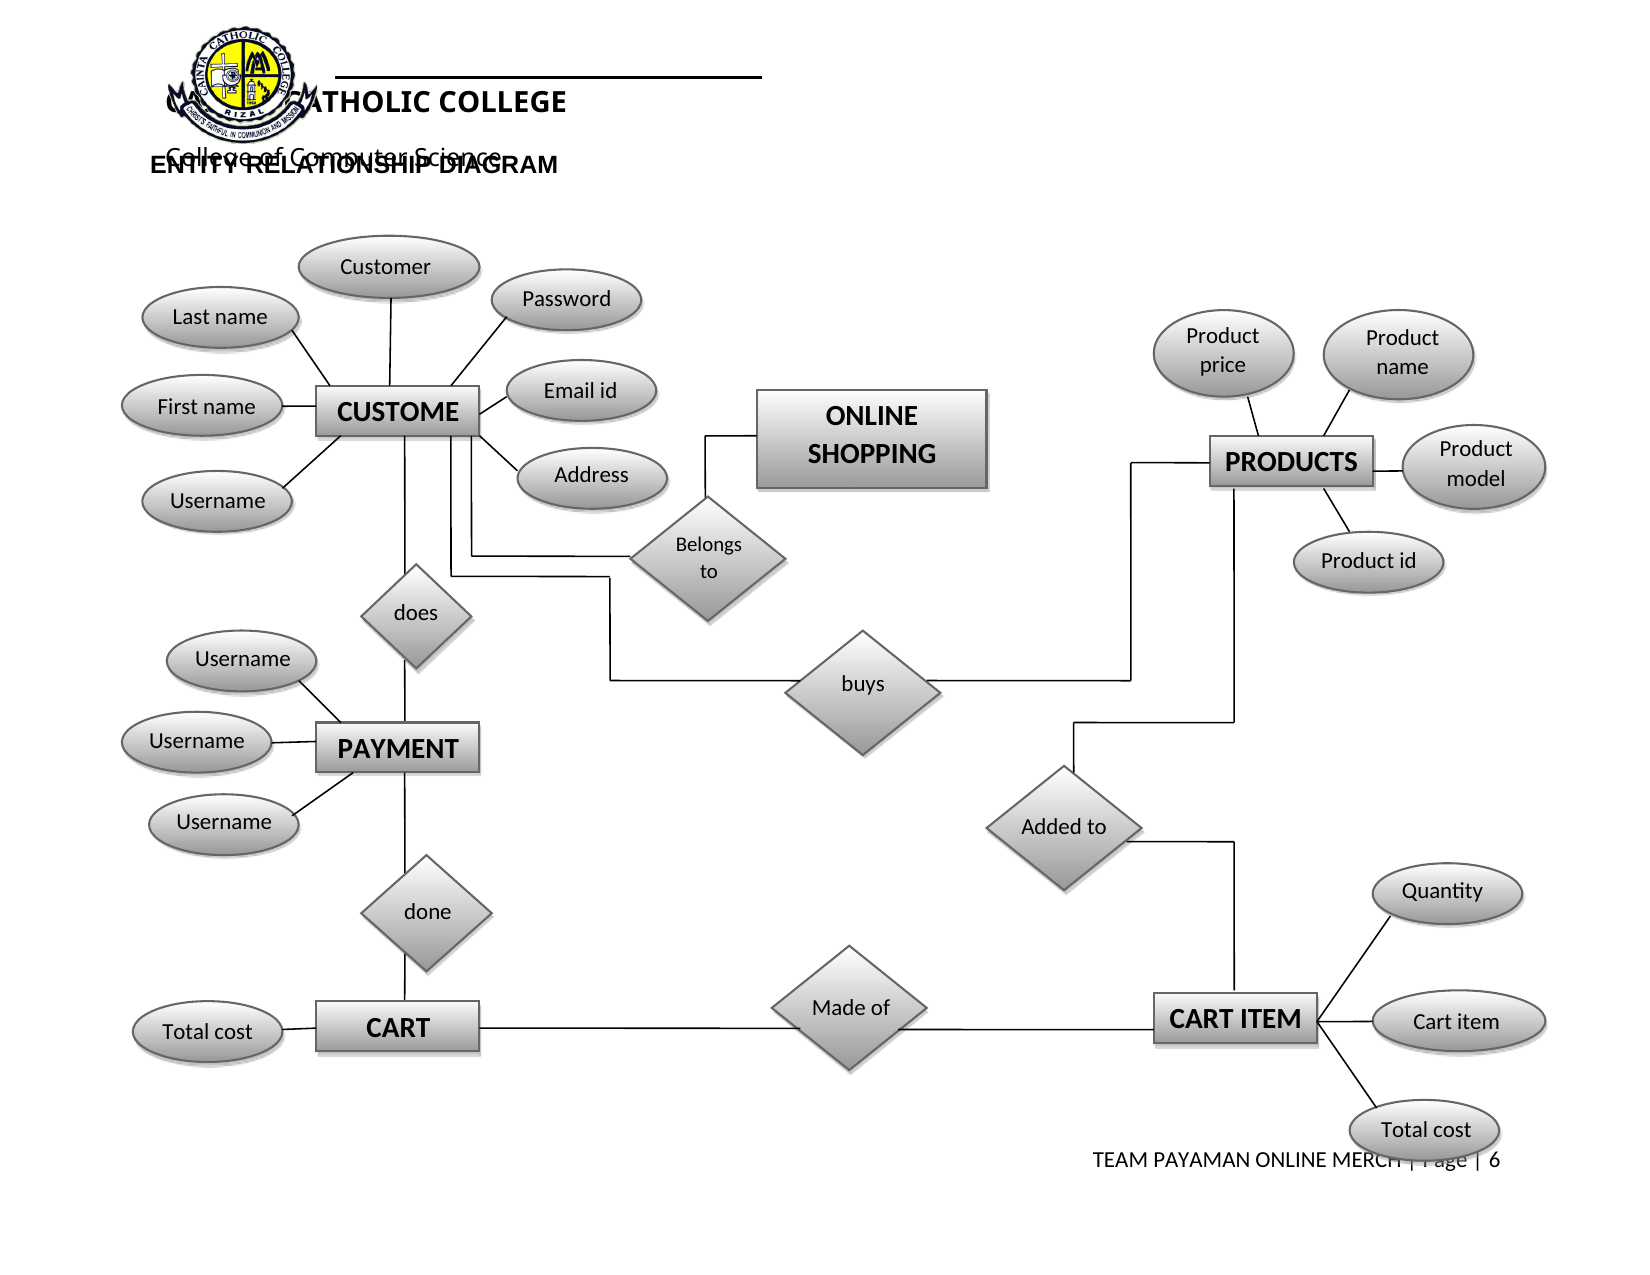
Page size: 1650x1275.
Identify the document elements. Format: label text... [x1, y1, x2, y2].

picture [167, 26, 318, 144]
text ENTITY RELATIONSHIP DIAGRAM [150, 150, 1500, 179]
